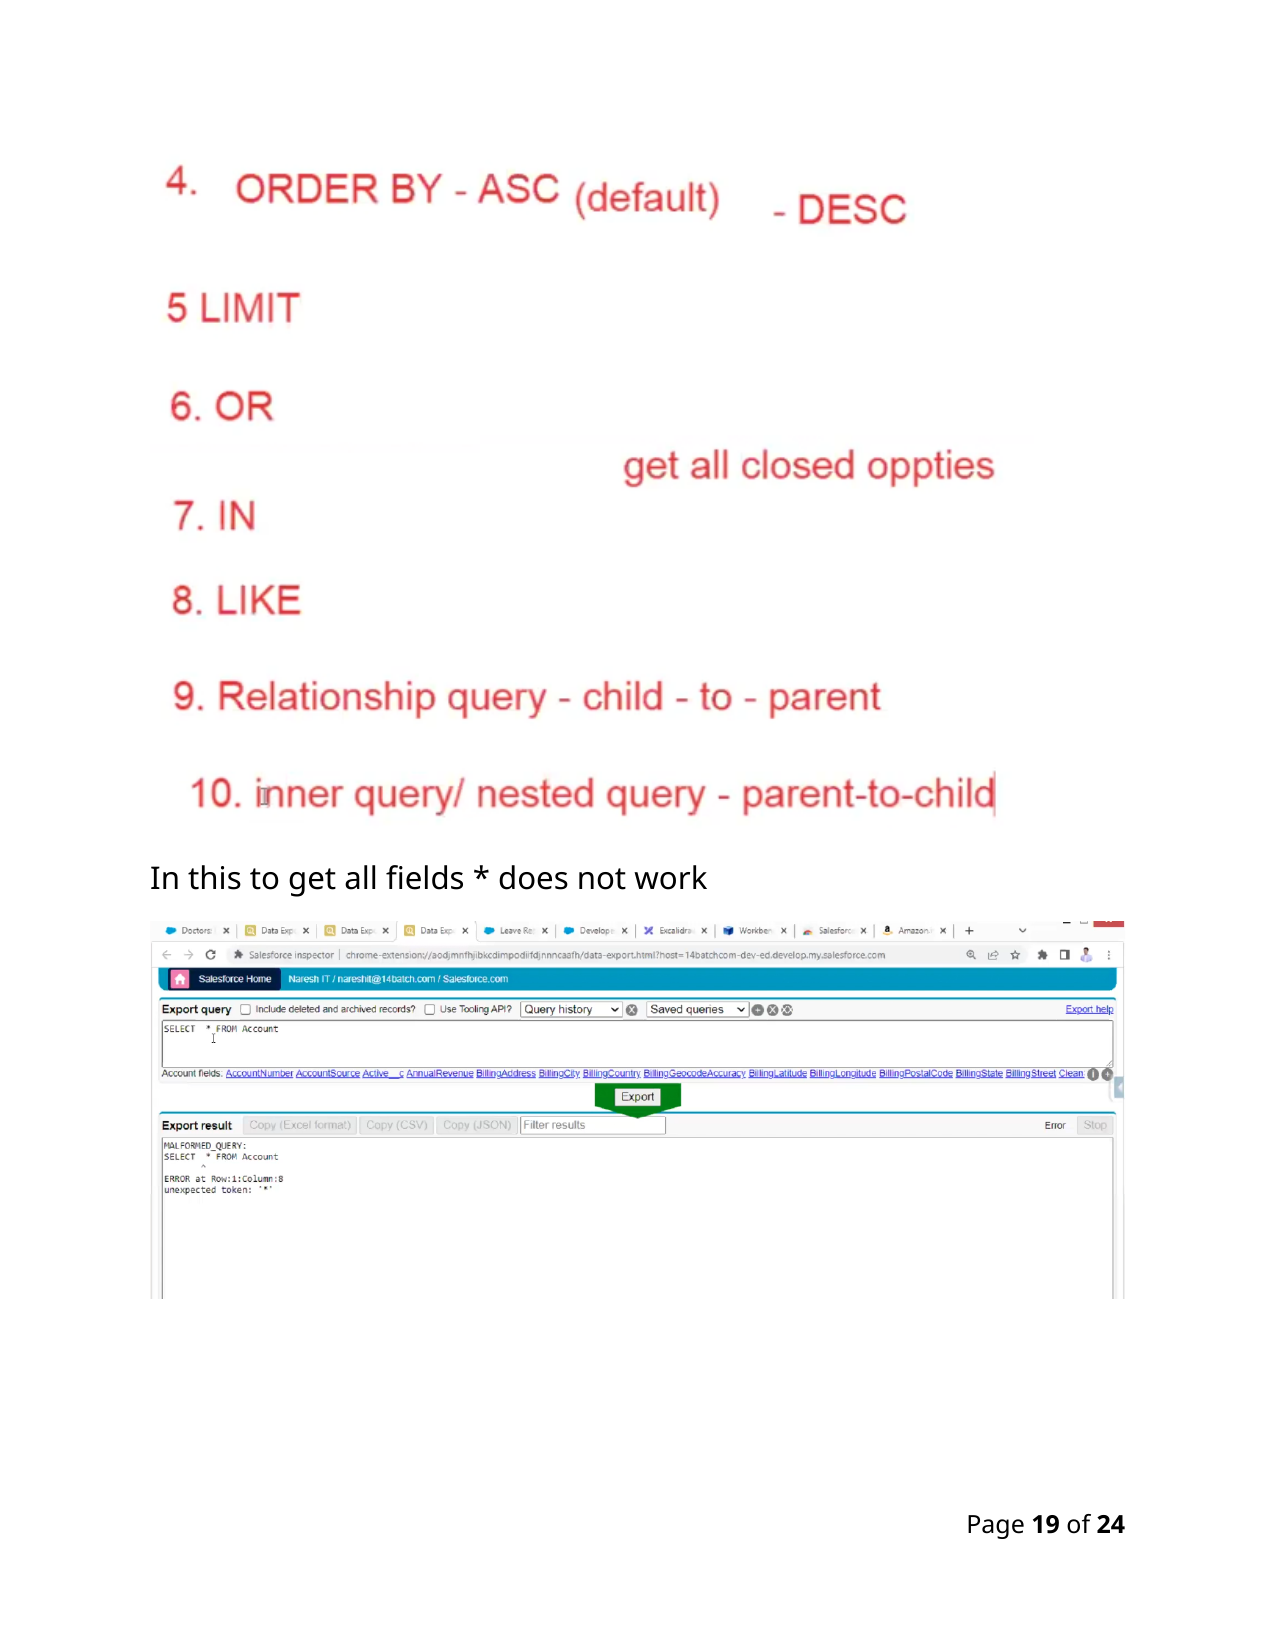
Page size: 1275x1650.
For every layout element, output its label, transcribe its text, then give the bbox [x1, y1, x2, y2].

text In this to get all fields * does not work [150, 856, 1125, 899]
picture [150, 921, 1125, 1299]
picture [150, 150, 1035, 835]
